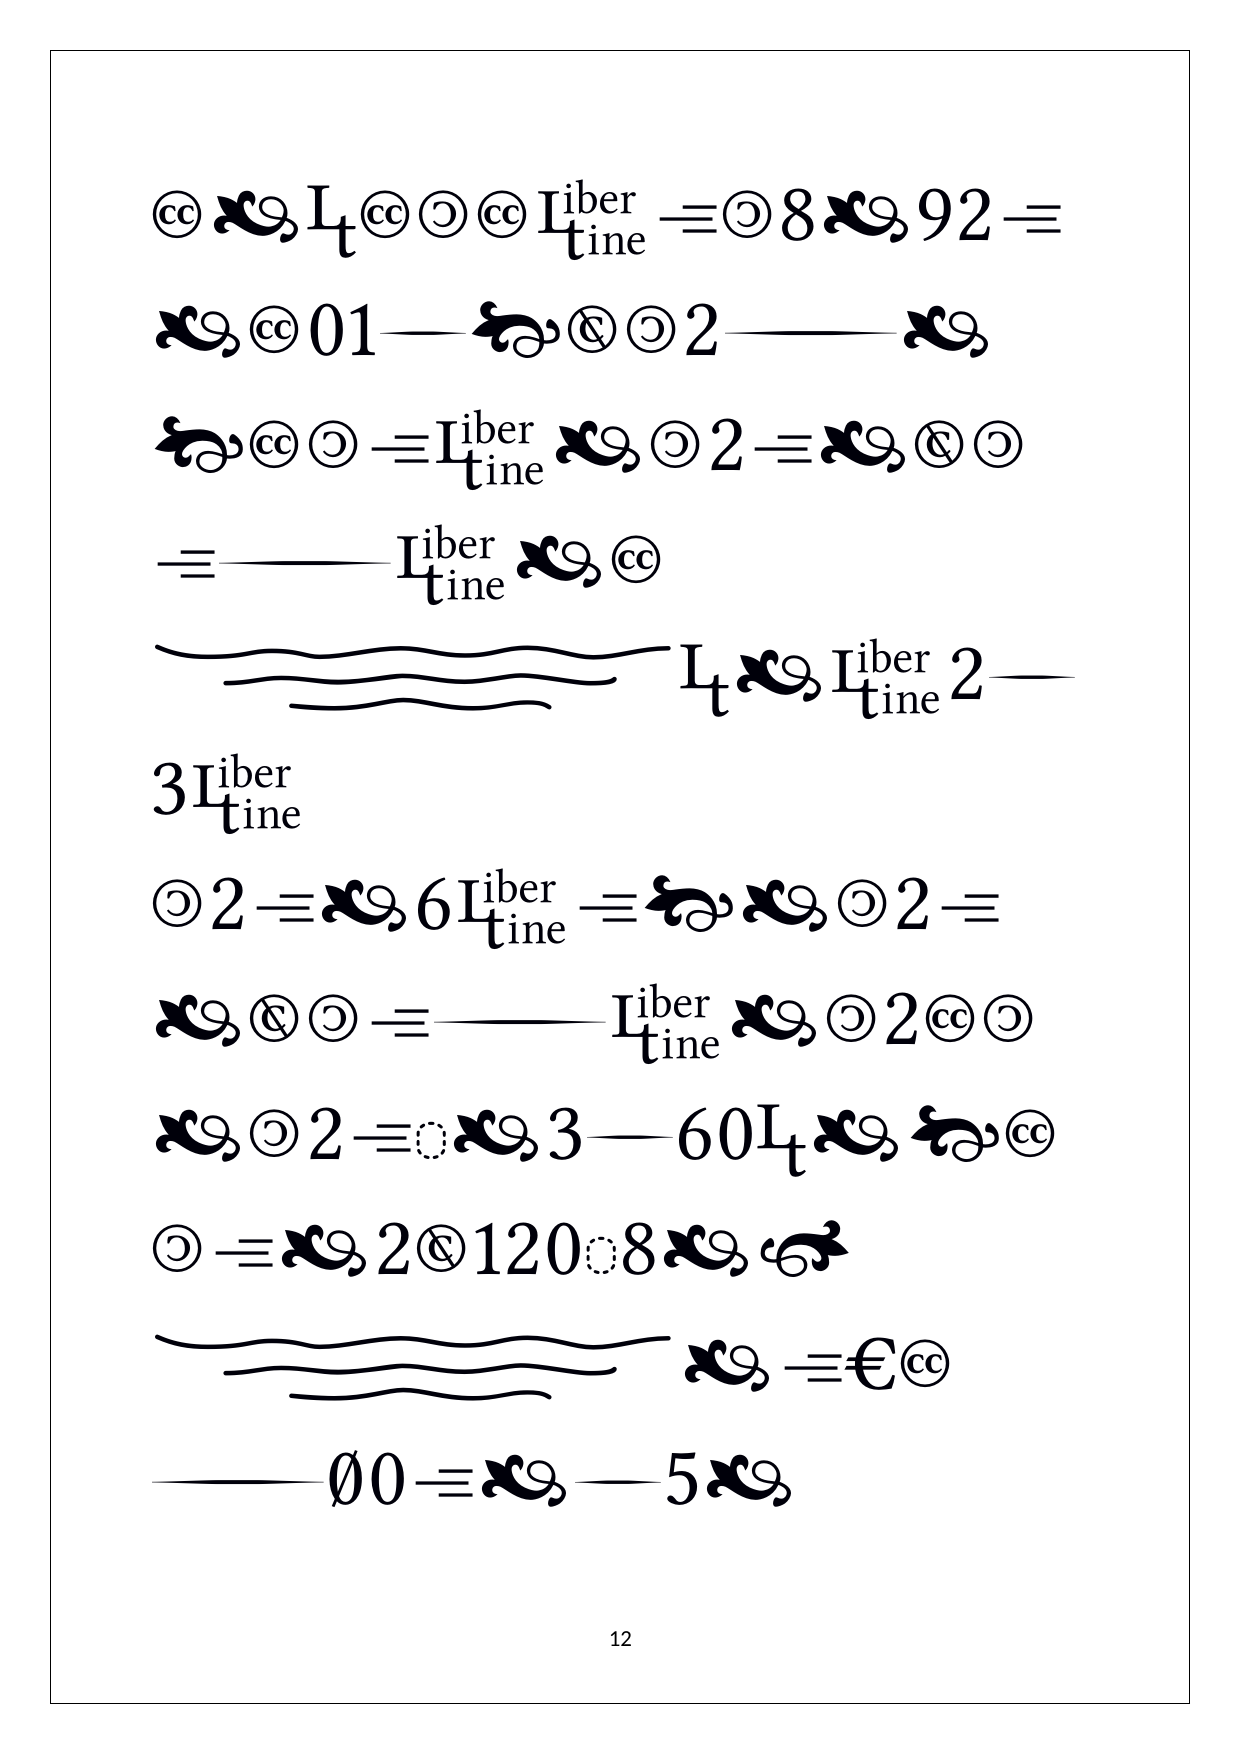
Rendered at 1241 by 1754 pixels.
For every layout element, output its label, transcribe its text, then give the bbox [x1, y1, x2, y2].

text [150, 150, 1090, 839]
text  [150, 839, 1090, 1529]
